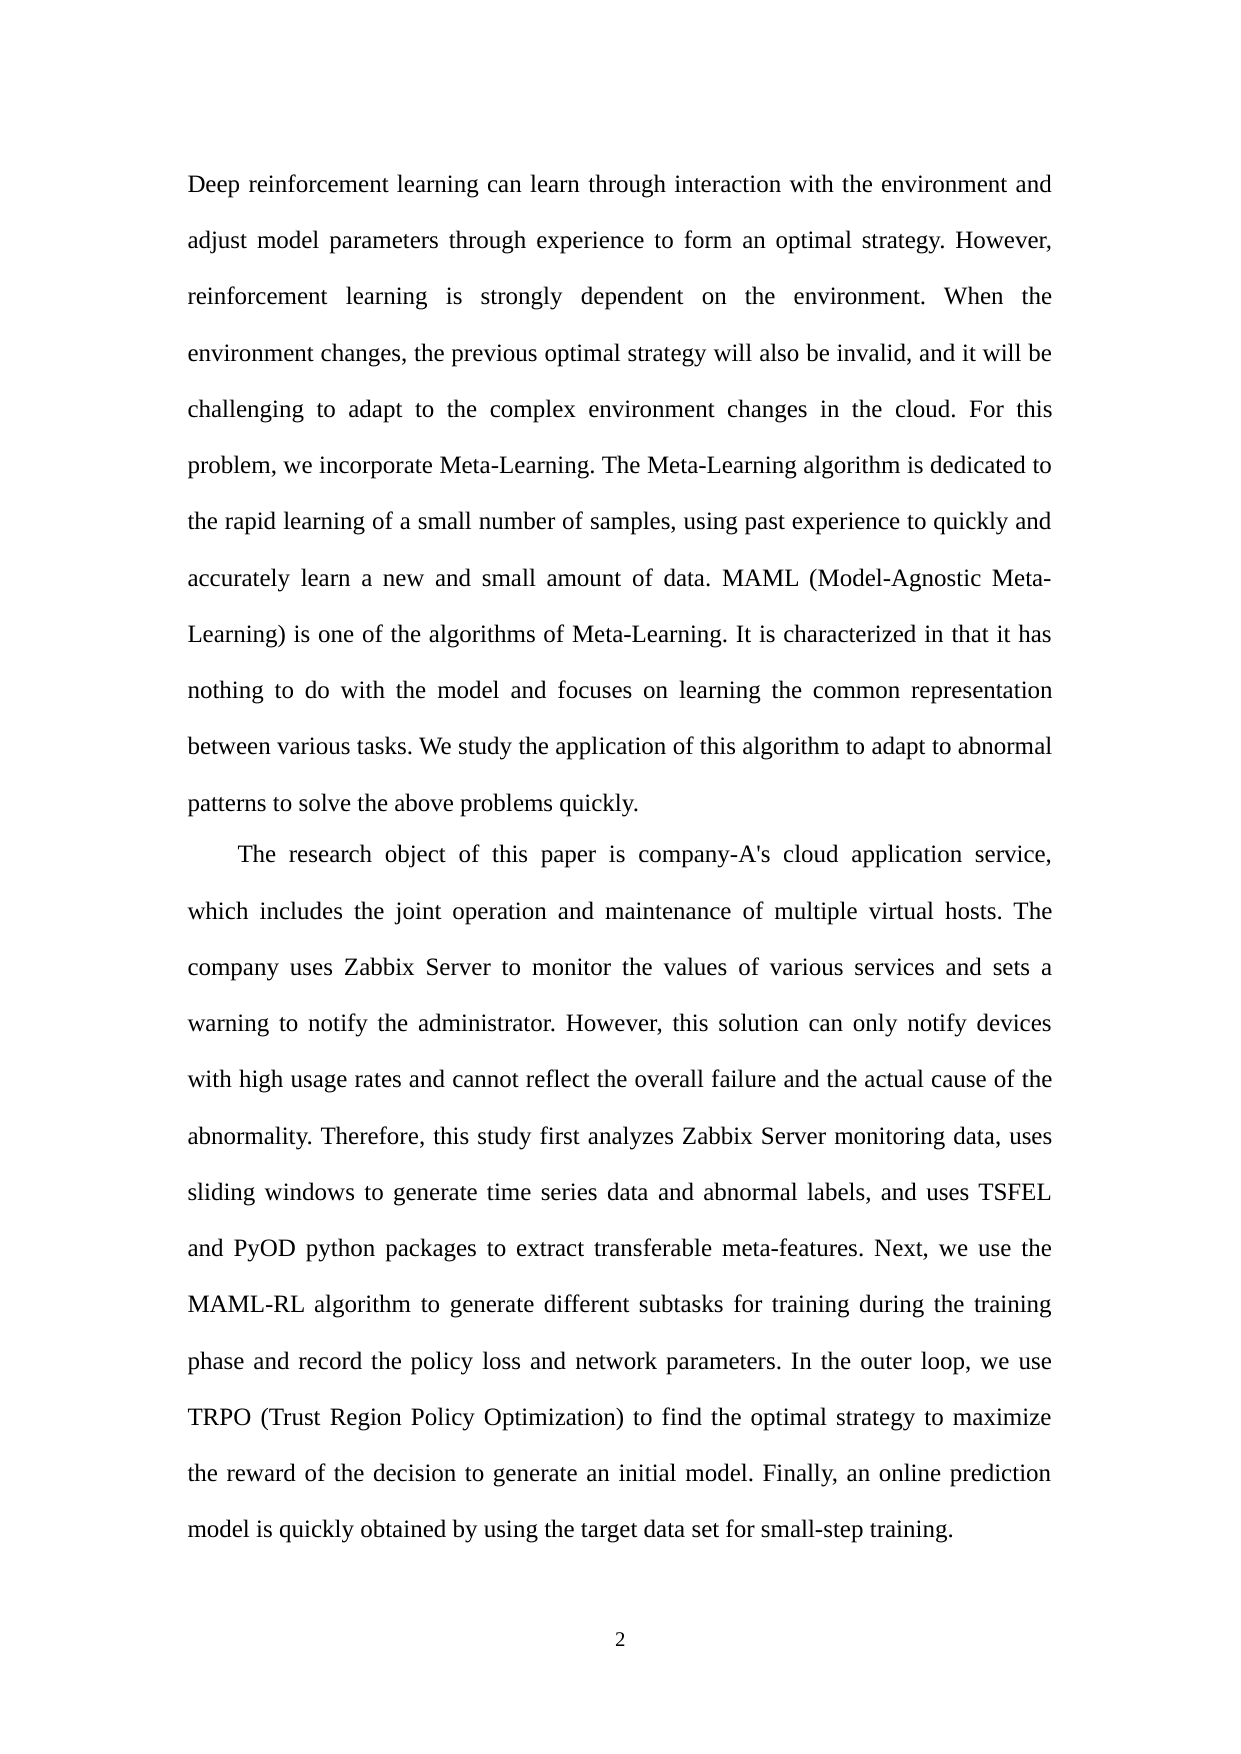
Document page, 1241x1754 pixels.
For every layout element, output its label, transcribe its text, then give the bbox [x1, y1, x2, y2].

text The research object of this paper is company-A's cloud application service, which includes the joint operation and maintenance of multiple virtual hosts. The company uses Zabbix Server to monitor the values of various services and sets a warning to notify the administrator. However, this solution can only notify devices with high usage rates and cannot reflect the overall failure and the actual cause of the abnormality. Therefore, this study first analyzes Zabbix Server monitoring data, uses sliding windows to generate time series data and abnormal labels, and uses TSFEL and PyOD python packages to extract transferable meta-features. Next, we use the MAML-RL algorithm to generate different subtasks for training during the training phase and record the policy loss and network parameters. In the outer loop, we use TRPO (Trust Region Policy Optimization) to find the optimal strategy to maximize the reward of the decision to generate an initial model. Finally, an online prediction model is quickly obtained by using the target data set for small-step training. [187, 835, 1053, 1548]
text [187, 164, 1053, 821]
